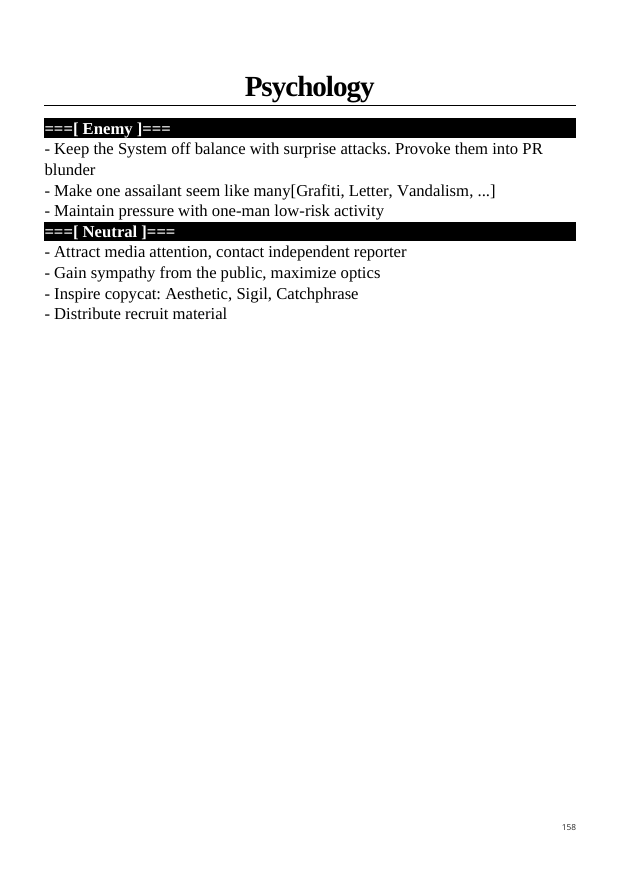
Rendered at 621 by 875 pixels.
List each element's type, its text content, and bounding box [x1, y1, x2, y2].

text - Maintain pressure with one-man low-risk activity [44, 201, 576, 220]
text - Inspire copycat: Aesthetic, Sigil, Catchphrase [44, 283, 576, 303]
subtitle Psychology [44, 69, 576, 105]
subtitle ===[ Enemy ]=== [44, 118, 576, 138]
text - Distribute recruit material [44, 304, 576, 323]
text - Make one assailant seem like many[Grafiti, Letter, Vandalism, ...] [44, 180, 576, 199]
text - Attract media attention, contact independent reporter [44, 242, 576, 261]
subtitle ===[ Neutral ]=== [44, 222, 576, 241]
text - Gain sympathy from the public, maximize optics [44, 263, 576, 282]
text - Keep the System off balance with surprise attacks. Provoke them into PR blunder [44, 139, 576, 179]
